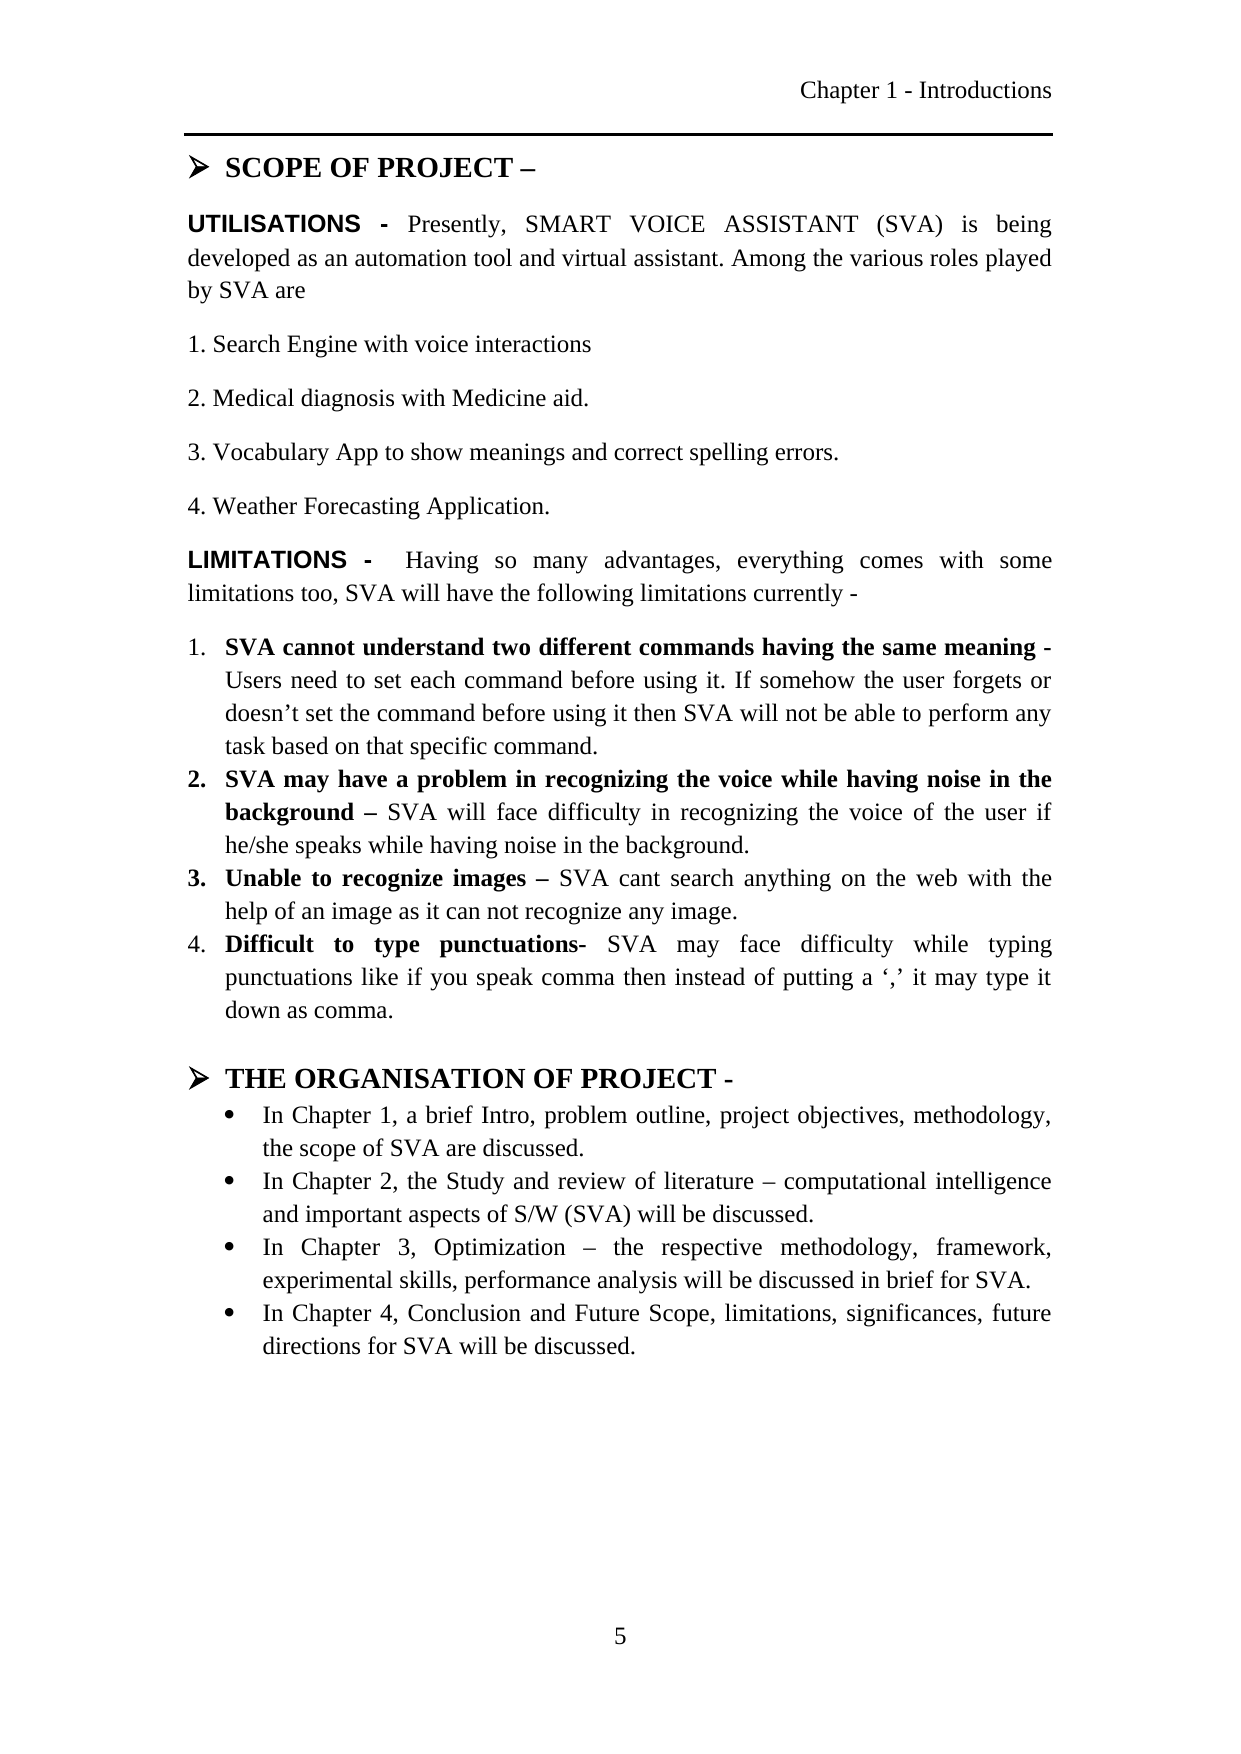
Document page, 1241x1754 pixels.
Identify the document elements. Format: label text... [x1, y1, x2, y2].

text 4. Weather Forecasting Application. [187, 491, 1053, 520]
text 2. Medical diagnosis with Medicine aid. [187, 383, 1053, 412]
list In Chapter 1, a brief Intro, problem outline, project objectives, methodology, the scope of SVA are discussed. [225, 1100, 1053, 1162]
list SVA may have a problem in recognizing the voice while having noise in the background – SVA will face difficulty in recognizing the voice of the user if he/she speaks while having noise in the background. [187, 764, 1053, 859]
list Difficult to type punctuations- SVA may face difficulty while typing punctuations like if you speak comma then instead of putting a ‘,’ it may type it down as comma. [187, 929, 1053, 1024]
text 3. Vocabulary App to show meanings and correct spelling errors. [187, 437, 1053, 466]
list In Chapter 2, the Study and review of literature – computational intelligence and important aspects of S/W (SVA) will be discussed. [225, 1166, 1053, 1228]
list THE ORGANISATION OF PROJECT - [187, 1061, 1053, 1095]
text 1. Search Engine with voice interactions [187, 329, 1053, 358]
text LIMITATIONS - Having so many advantages, everything comes with some limitations too, SVA will have the following limitations currently - [187, 545, 1053, 607]
list SVA cannot understand two different commands having the same meaning - Users need to set each command before using it. If somehow the user forgets or doesn’t set the command before using it then SVA will not be able to perform any task based on that specific command. [187, 632, 1053, 760]
list Unable to recognize images – SVA cant search anything on the web with the help of an image as it can not recognize any image. [187, 863, 1053, 925]
list In Chapter 4, Conclusion and Future Scope, limitations, significances, future directions for SVA will be discussed. [225, 1298, 1053, 1360]
text UTILISATIONS - Presently, SMART VOICE ASSISTANT (SVA) is being developed as an automation tool and virtual assistant. Among the various roles played by SVA are [187, 209, 1053, 304]
list SCOPE OF PROJECT – [187, 150, 1053, 184]
list In Chapter 3, Optimization – the respective methodology, framework, experimental skills, performance analysis will be discussed in brief for SVA. [225, 1232, 1053, 1294]
